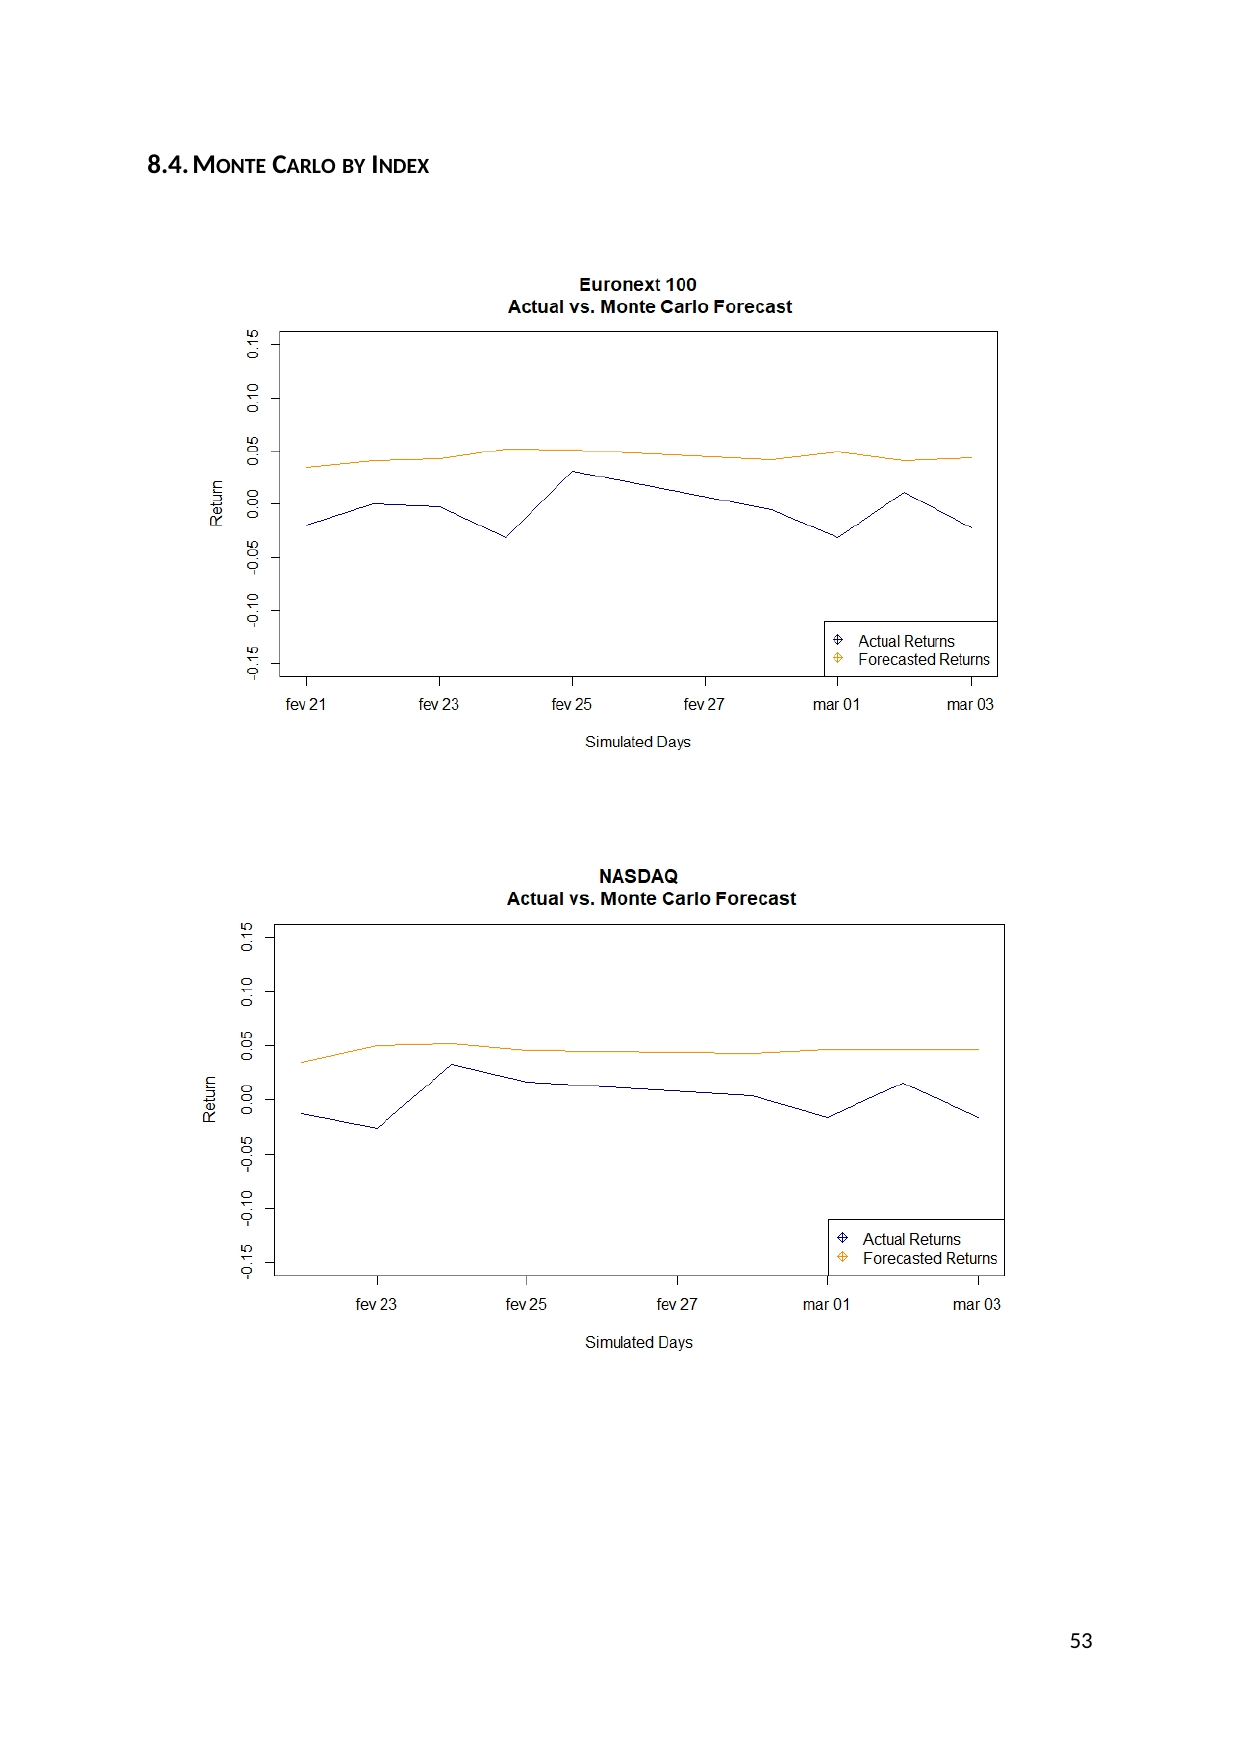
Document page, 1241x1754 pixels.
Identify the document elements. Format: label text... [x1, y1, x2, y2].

picture [197, 847, 1044, 1371]
subtitle Monte Carlo by Index [147, 148, 1092, 181]
picture [204, 256, 1036, 770]
